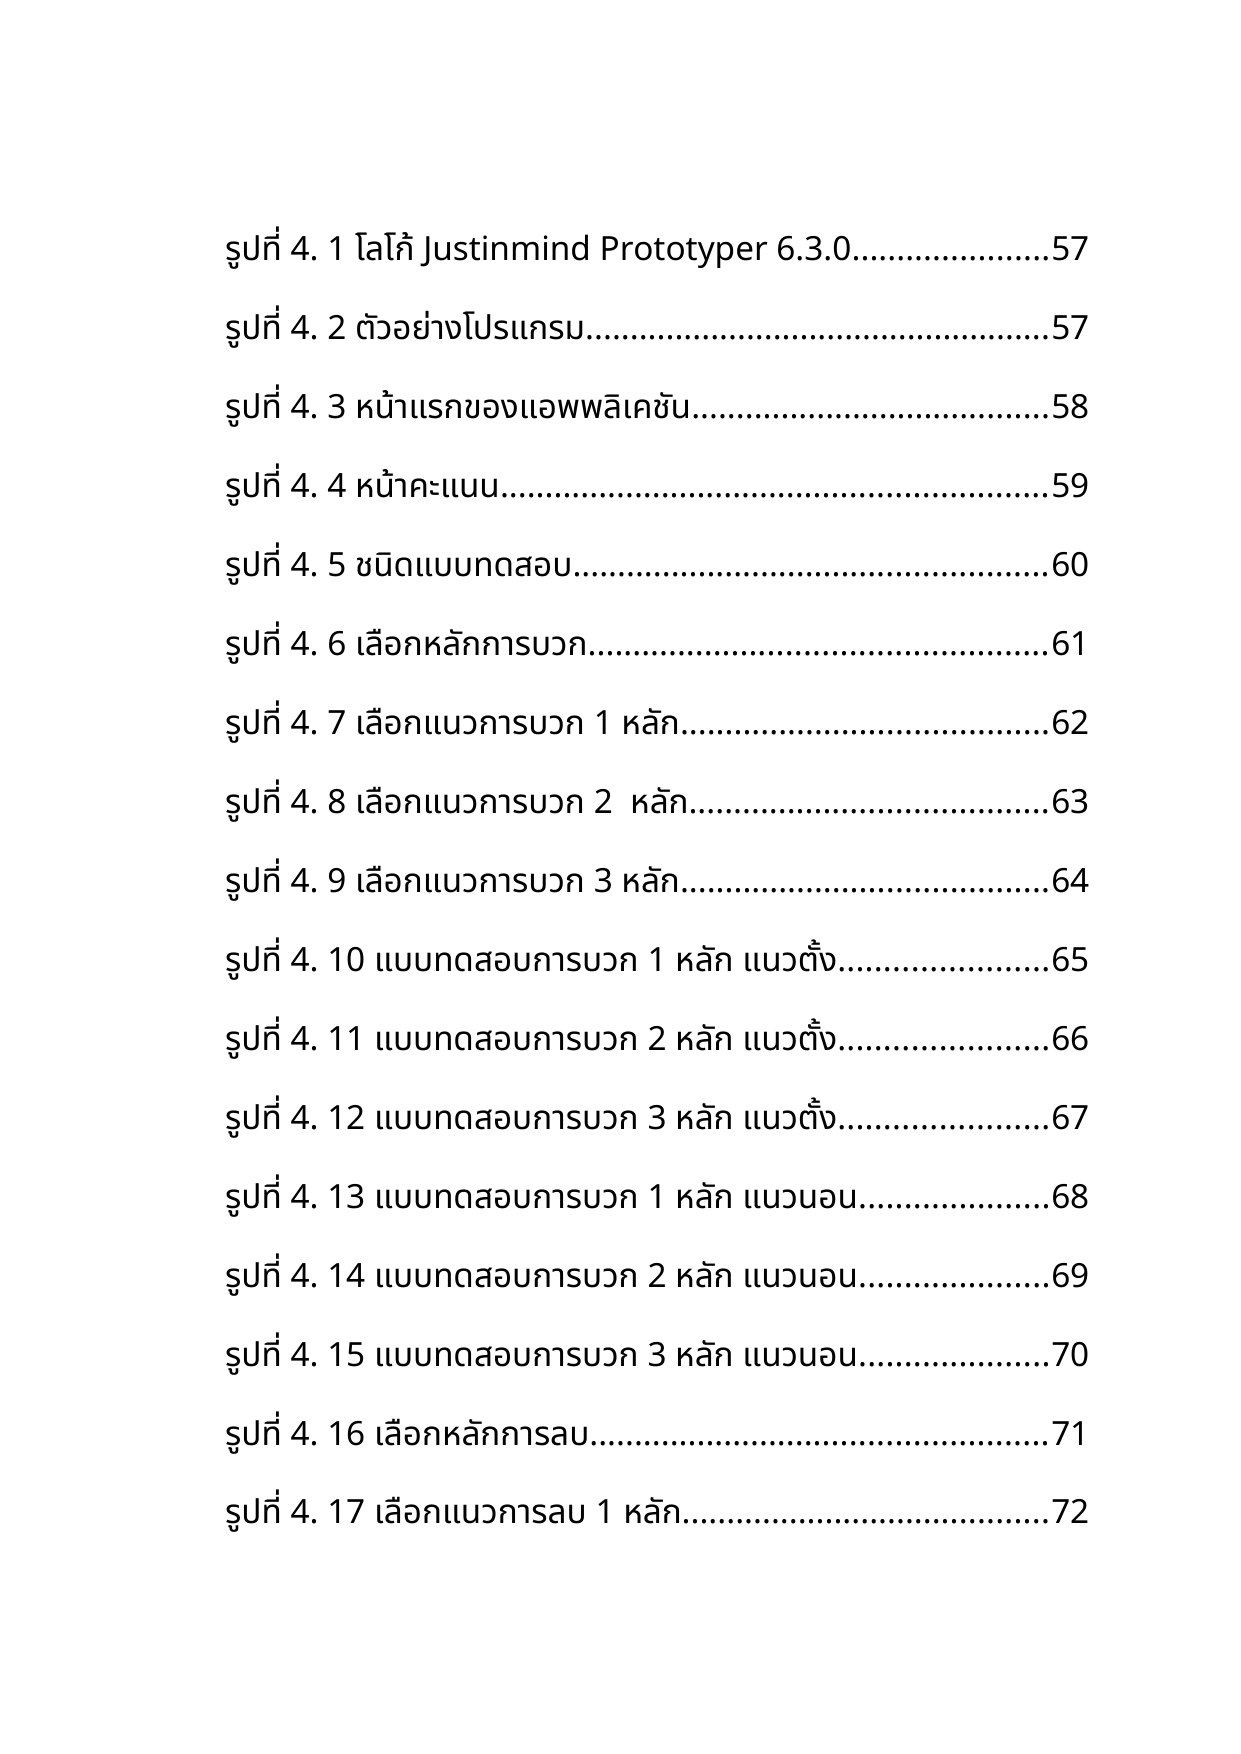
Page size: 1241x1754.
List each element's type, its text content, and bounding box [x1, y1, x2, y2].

text รูปที่ 4. 14 แบบทดสอบการบวก 2 หลัก แนวนอน 69 [225, 1251, 1090, 1302]
text รูปที่ 4. 16 เลือกหลักการลบ 71 [225, 1409, 1090, 1460]
text รูปที่ 4. 12 แบบทดสอบการบวก 3 หลัก แนวตั้ง 67 [225, 1093, 1090, 1144]
text รูปที่ 4. 17 เลือกแนวการลบ 1 หลัก 72 [225, 1488, 1090, 1539]
text รูปที่ 4. 9 เลือกแนวการบวก 3 หลัก 64 [225, 857, 1090, 907]
text รูปที่ 4. 6 เลือกหลักการบวก 61 [225, 620, 1090, 670]
text รูปที่ 4. 1 โลโก้ Justinmind Prototyper 6.3.0 57 [225, 225, 1090, 276]
text รูปที่ 4. 5 ชนิดแบบทดสอบ 60 [225, 541, 1090, 591]
text รูปที่ 4. 3 หน้าแรกของแอพพลิเคชัน 58 [225, 383, 1090, 433]
text รูปที่ 4. 8 เลือกแนวการบวก 2 หลัก 63 [225, 778, 1090, 828]
text รูปที่ 4. 13 แบบทดสอบการบวก 1 หลัก แนวนอน 68 [225, 1172, 1090, 1223]
text รูปที่ 4. 10 แบบทดสอบการบวก 1 หลัก แนวตั้ง 65 [225, 936, 1090, 986]
text รูปที่ 4. 15 แบบทดสอบการบวก 3 หลัก แนวนอน 70 [225, 1330, 1090, 1381]
text รูปที่ 4. 4 หน้าคะแนน 59 [225, 462, 1090, 512]
text รูปที่ 4. 2 ตัวอย่างโปรแกรม 57 [225, 304, 1090, 354]
text รูปที่ 4. 7 เลือกแนวการบวก 1 หลัก 62 [225, 699, 1090, 749]
text รูปที่ 4. 11 แบบทดสอบการบวก 2 หลัก แนวตั้ง 66 [225, 1014, 1090, 1065]
